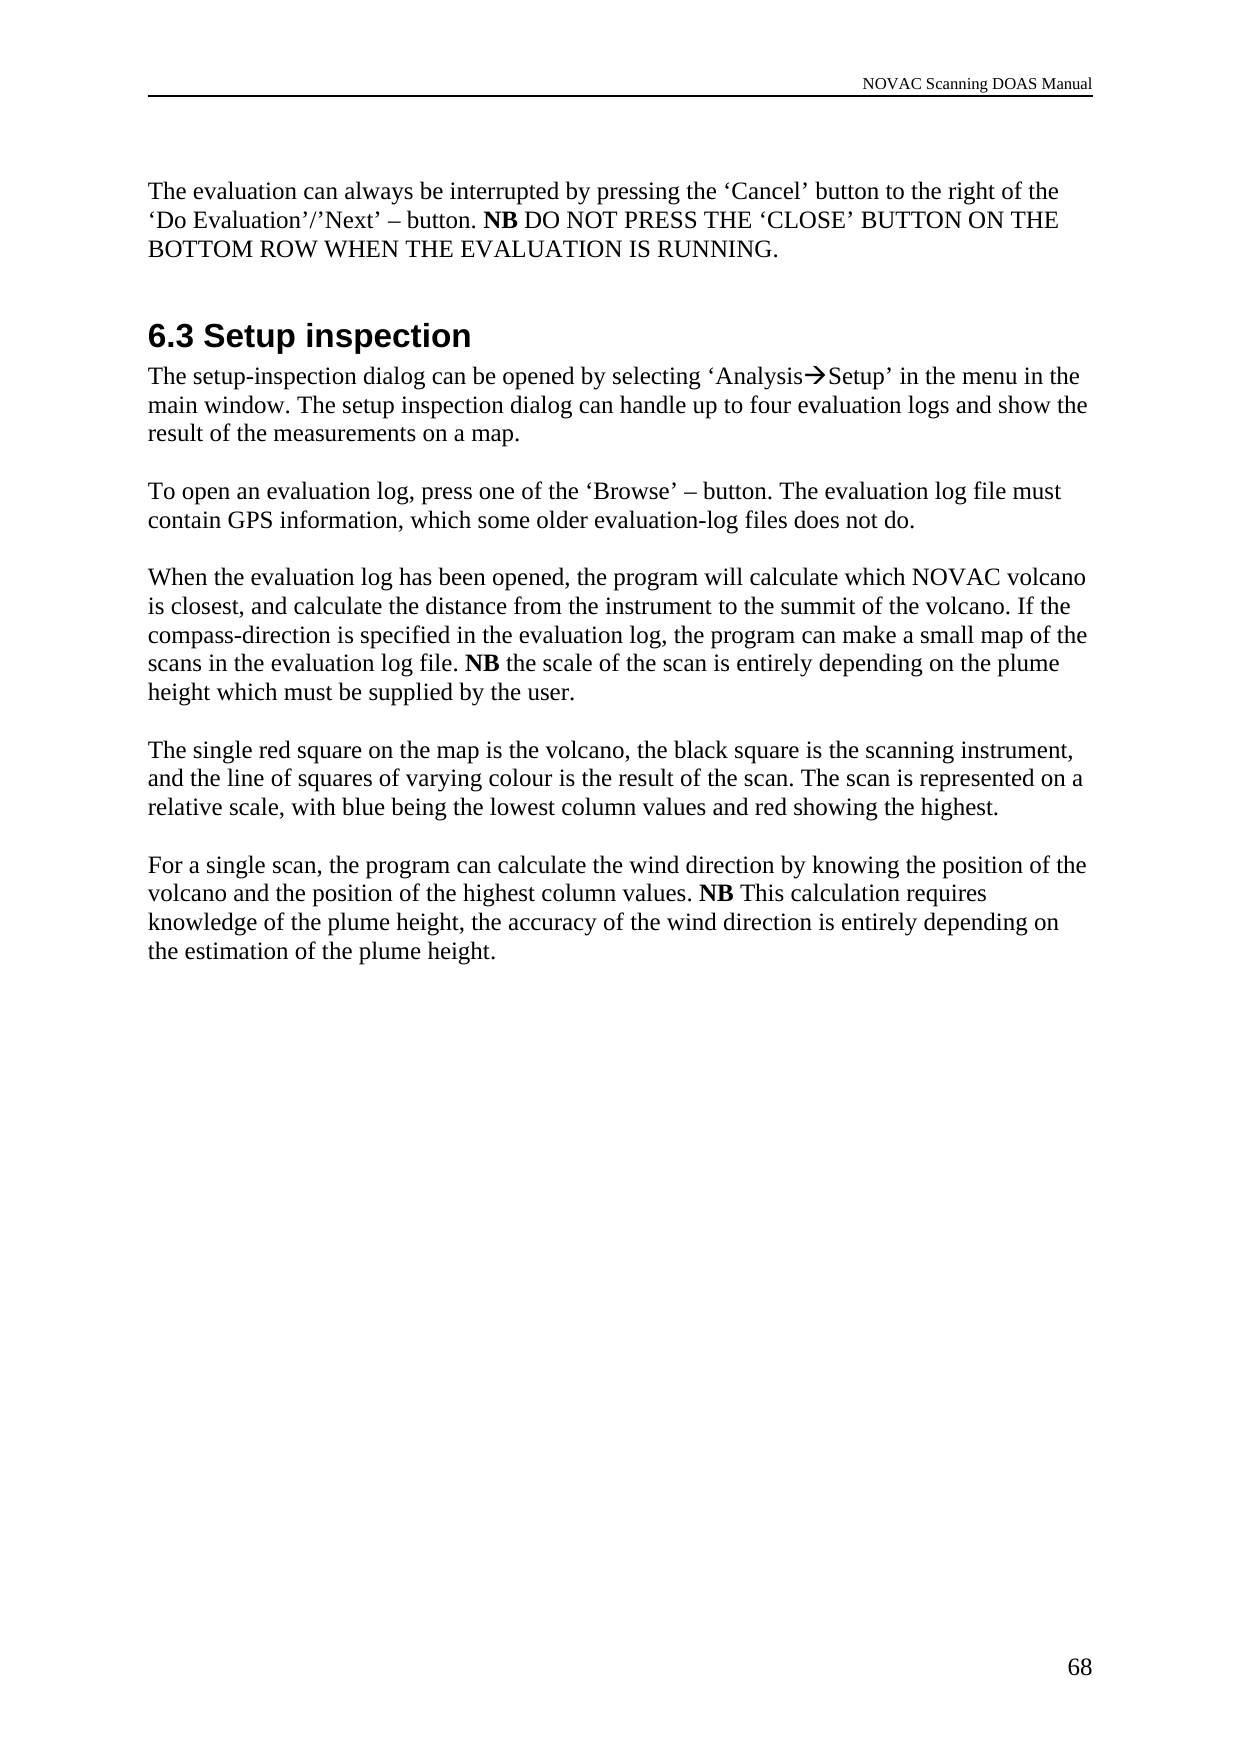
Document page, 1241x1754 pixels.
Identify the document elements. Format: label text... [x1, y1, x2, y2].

text To open an evaluation log, press one of the ‘Browse’ – button. The evaluation log file must contain GPS information, which some older evaluation-log files does not do. [148, 476, 1093, 533]
text The single red square on the map is the volcano, the black square is the scanning instrument, and the line of squares of varying colour is the result of the scan. The scan is represented on a relative scale, with blue being the lowest column values and red showing the highest. [148, 735, 1093, 821]
text When the evaluation log has been opened, the program will calculate which NOVAC volcano is closest, and calculate the distance from the instrument to the summit of the volcano. If the compass-direction is specified in the evaluation log, the program can make a small map of the scans in the evaluation log file. NB the scale of the scan is entirely depending on the plume height which must be supplied by the user. [148, 562, 1093, 706]
subtitle 6.3 Setup inspection [148, 316, 1093, 355]
text The setup-inspection dialog can be opened by selecting ‘AnalysisSetup’ in the menu in the main window. The setup inspection dialog can handle up to four evaluation logs and show the result of the measurements on a map. [148, 361, 1093, 447]
text The evaluation can always be interrupted by pressing the ‘Cancel’ button to the right of the ‘Do Evaluation’/’Next’ – button. NB DO NOT PRESS THE ‘CLOSE’ BUTTON ON THE BOTTOM ROW WHEN THE EVALUATION IS RUNNING. [148, 176, 1093, 263]
text For a single scan, the program can calculate the wind direction by knowing the position of the volcano and the position of the highest column values. NB This calculation requires knowledge of the plume height, the accuracy of the wind direction is entirely depending on the estimation of the plume height. [148, 850, 1093, 965]
